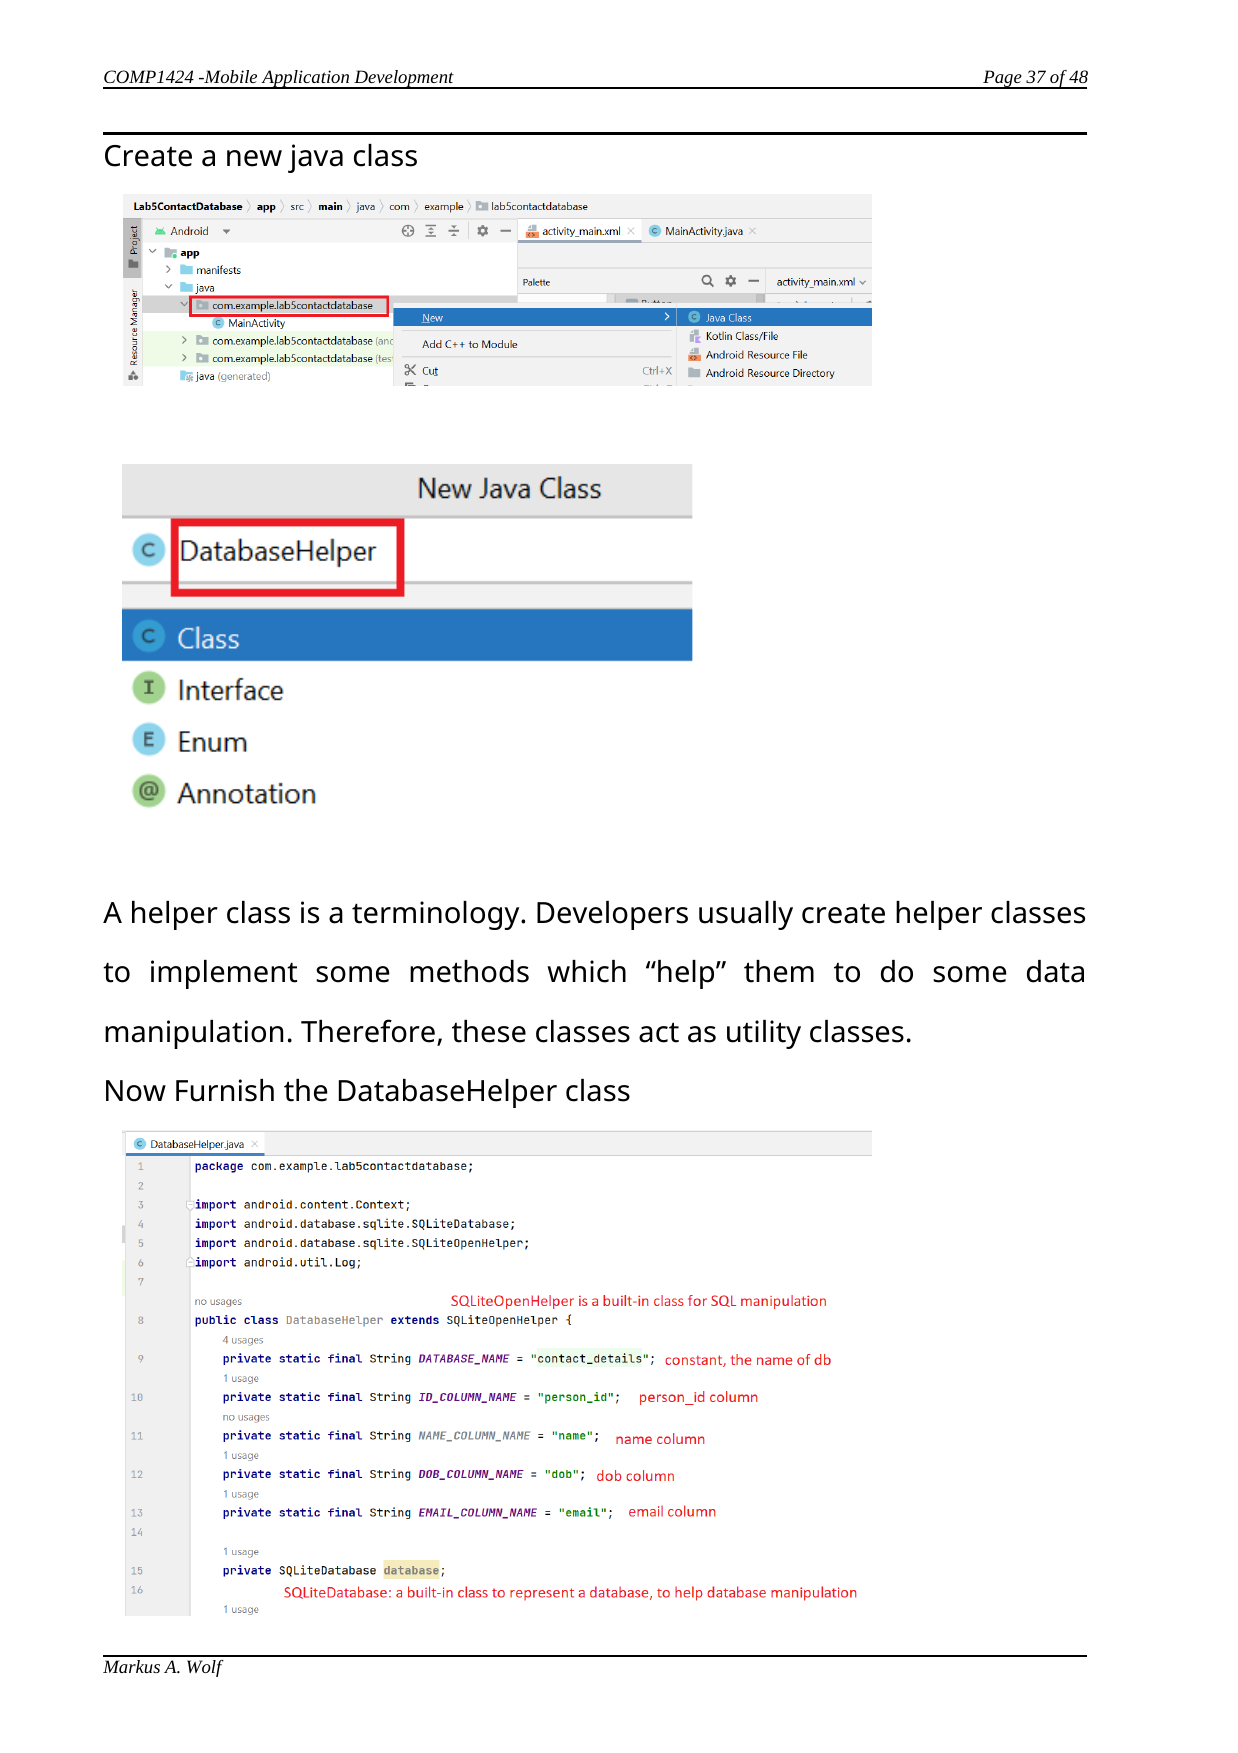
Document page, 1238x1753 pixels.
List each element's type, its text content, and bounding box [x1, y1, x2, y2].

text Now Furnish the DatabaseHelper class [103, 1071, 1087, 1110]
text A helper class is a terminology. Developers usually create helper classes to implement some methods which “help” them to do some data manipulation. Therefore, these classes act as utility classes. [103, 892, 1087, 1051]
text Create a new java class [103, 135, 1087, 175]
